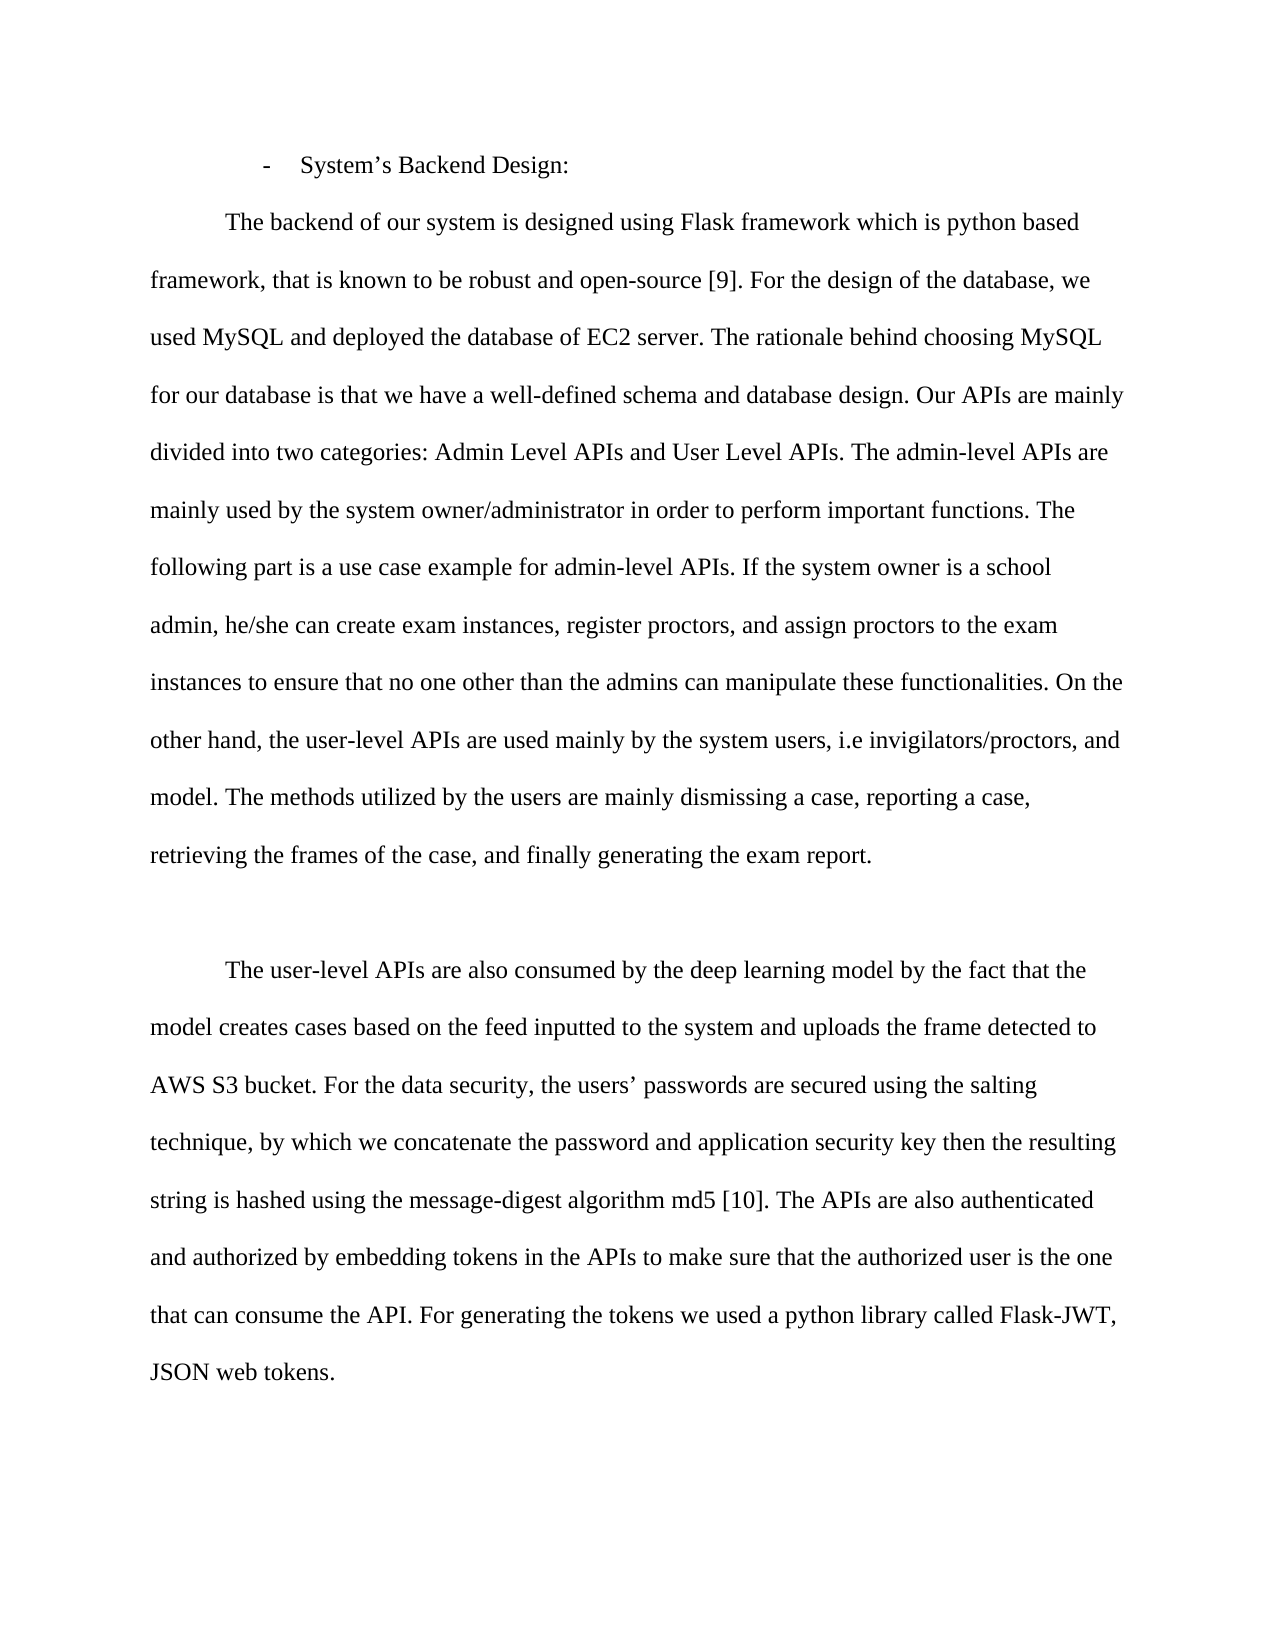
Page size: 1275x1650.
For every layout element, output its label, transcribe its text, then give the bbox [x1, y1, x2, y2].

text The user-level APIs are also consumed by the deep learning model by the fact that the model creates cases based on the feed inputted to the system and uploads the frame detected to AWS S3 bucket. For the data security, the users’ passwords are secured using the salting technique, by which we concatenate the password and application security key then the resulting string is hashed using the message-digest algorithm md5 [10]. The APIs are also authenticated and authorized by embedding tokens in the APIs to make sure that the authorized user is the one that can consume the API. For generating the tokens we used a python library called Flask-JWT, JSON web tokens. [150, 955, 1125, 1386]
text The backend of our system is designed using Flask framework which is python based framework, that is known to be robust and open-source [9]. For the design of the database, we used MySQL and deployed the database of EC2 server. The rationale behind choosing MySQL for our database is that we have a well-defined schema and database design. Our APIs are mainly divided into two categories: Admin Level APIs and User Level APIs. The admin-level APIs are mainly used by the system owner/administrator in order to perform important functions. The following part is a use case example for admin-level APIs. If the system owner is a school admin, he/she can create exam instances, register proctors, and assign proctors to the exam instances to ensure that no one other than the admins can manipulate these functionalities. On the other hand, the user-level APIs are used mainly by the system users, i.e invigilators/proctors, and model. The methods utilized by the users are mainly dismissing a case, reporting a case, retrieving the frames of the case, and finally generating the exam report. [150, 207, 1125, 869]
list System’s Backend Design: [262, 150, 1125, 179]
